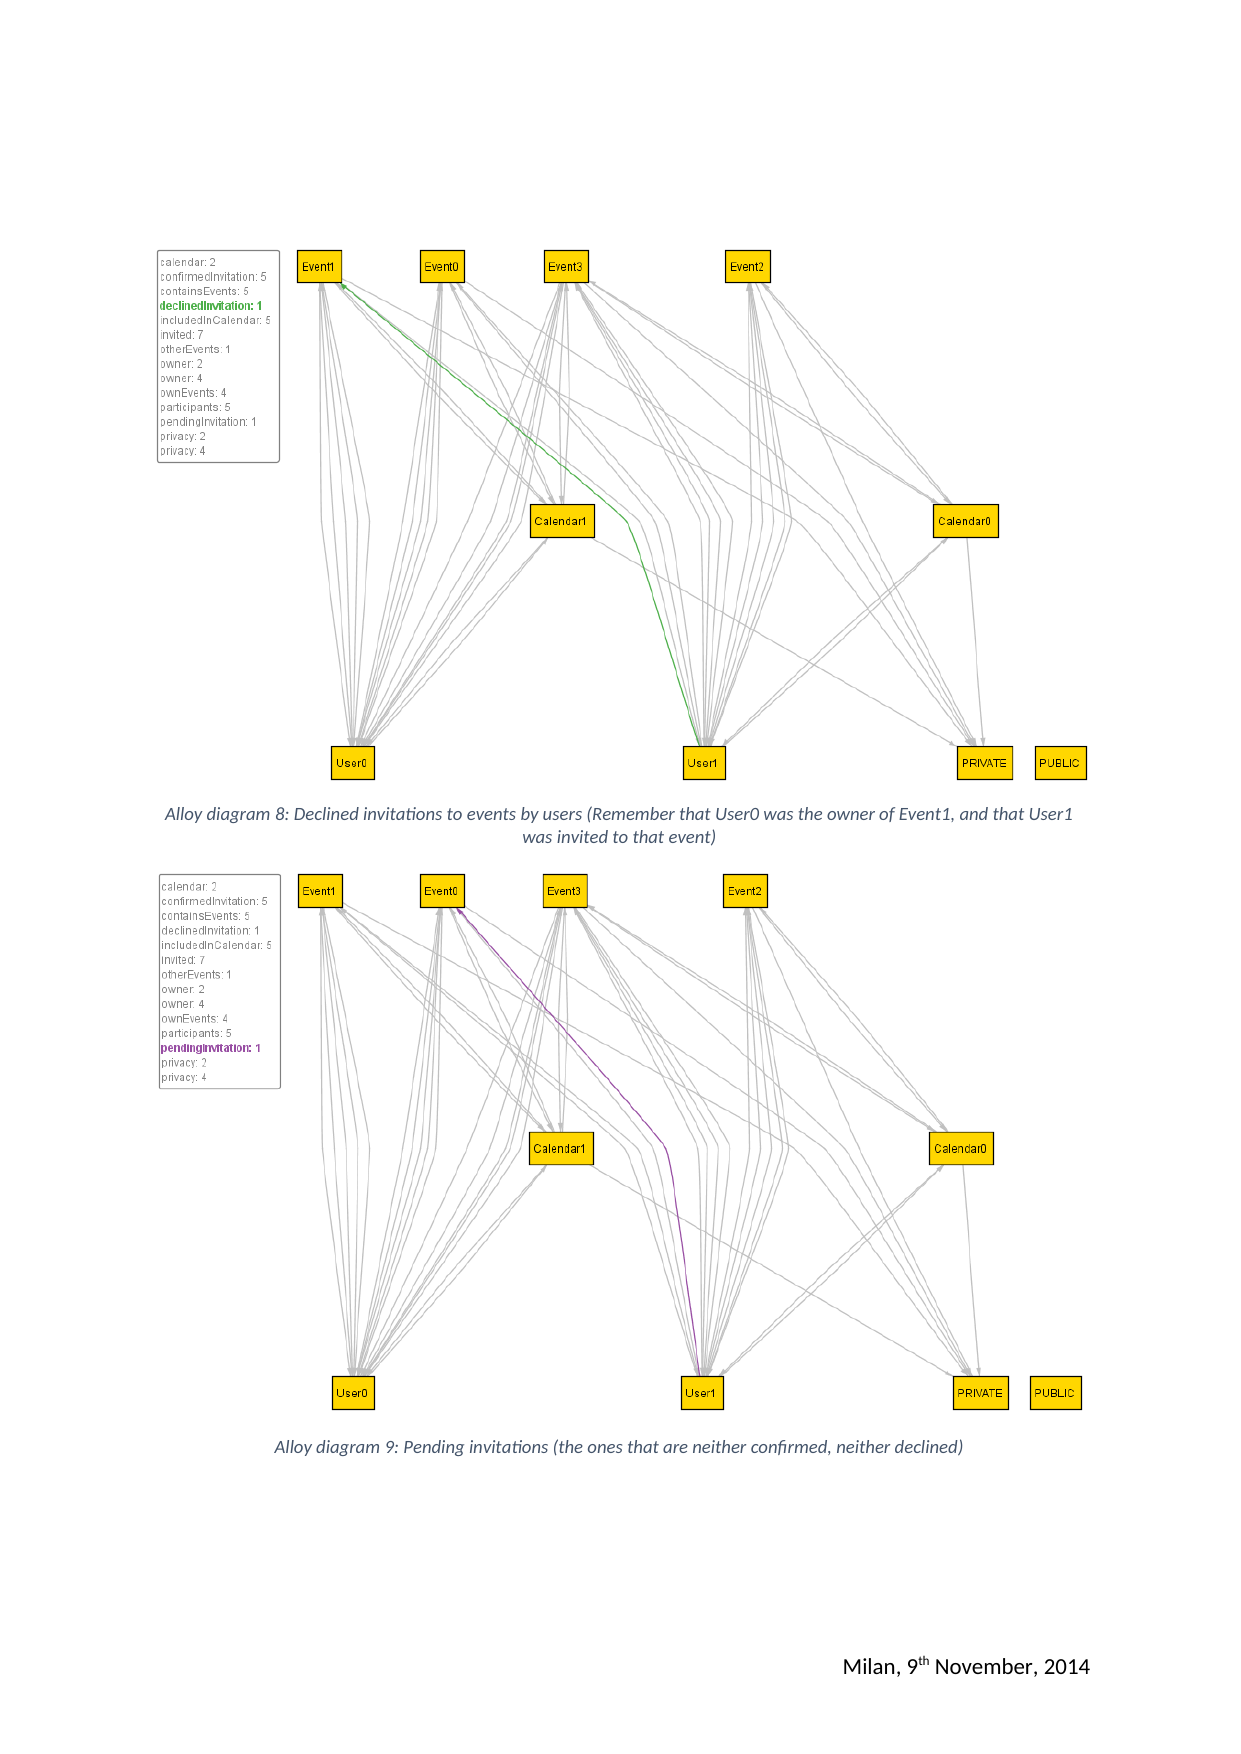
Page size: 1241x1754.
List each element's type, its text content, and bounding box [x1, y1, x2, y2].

picture [150, 869, 1090, 1417]
picture [150, 243, 1096, 784]
